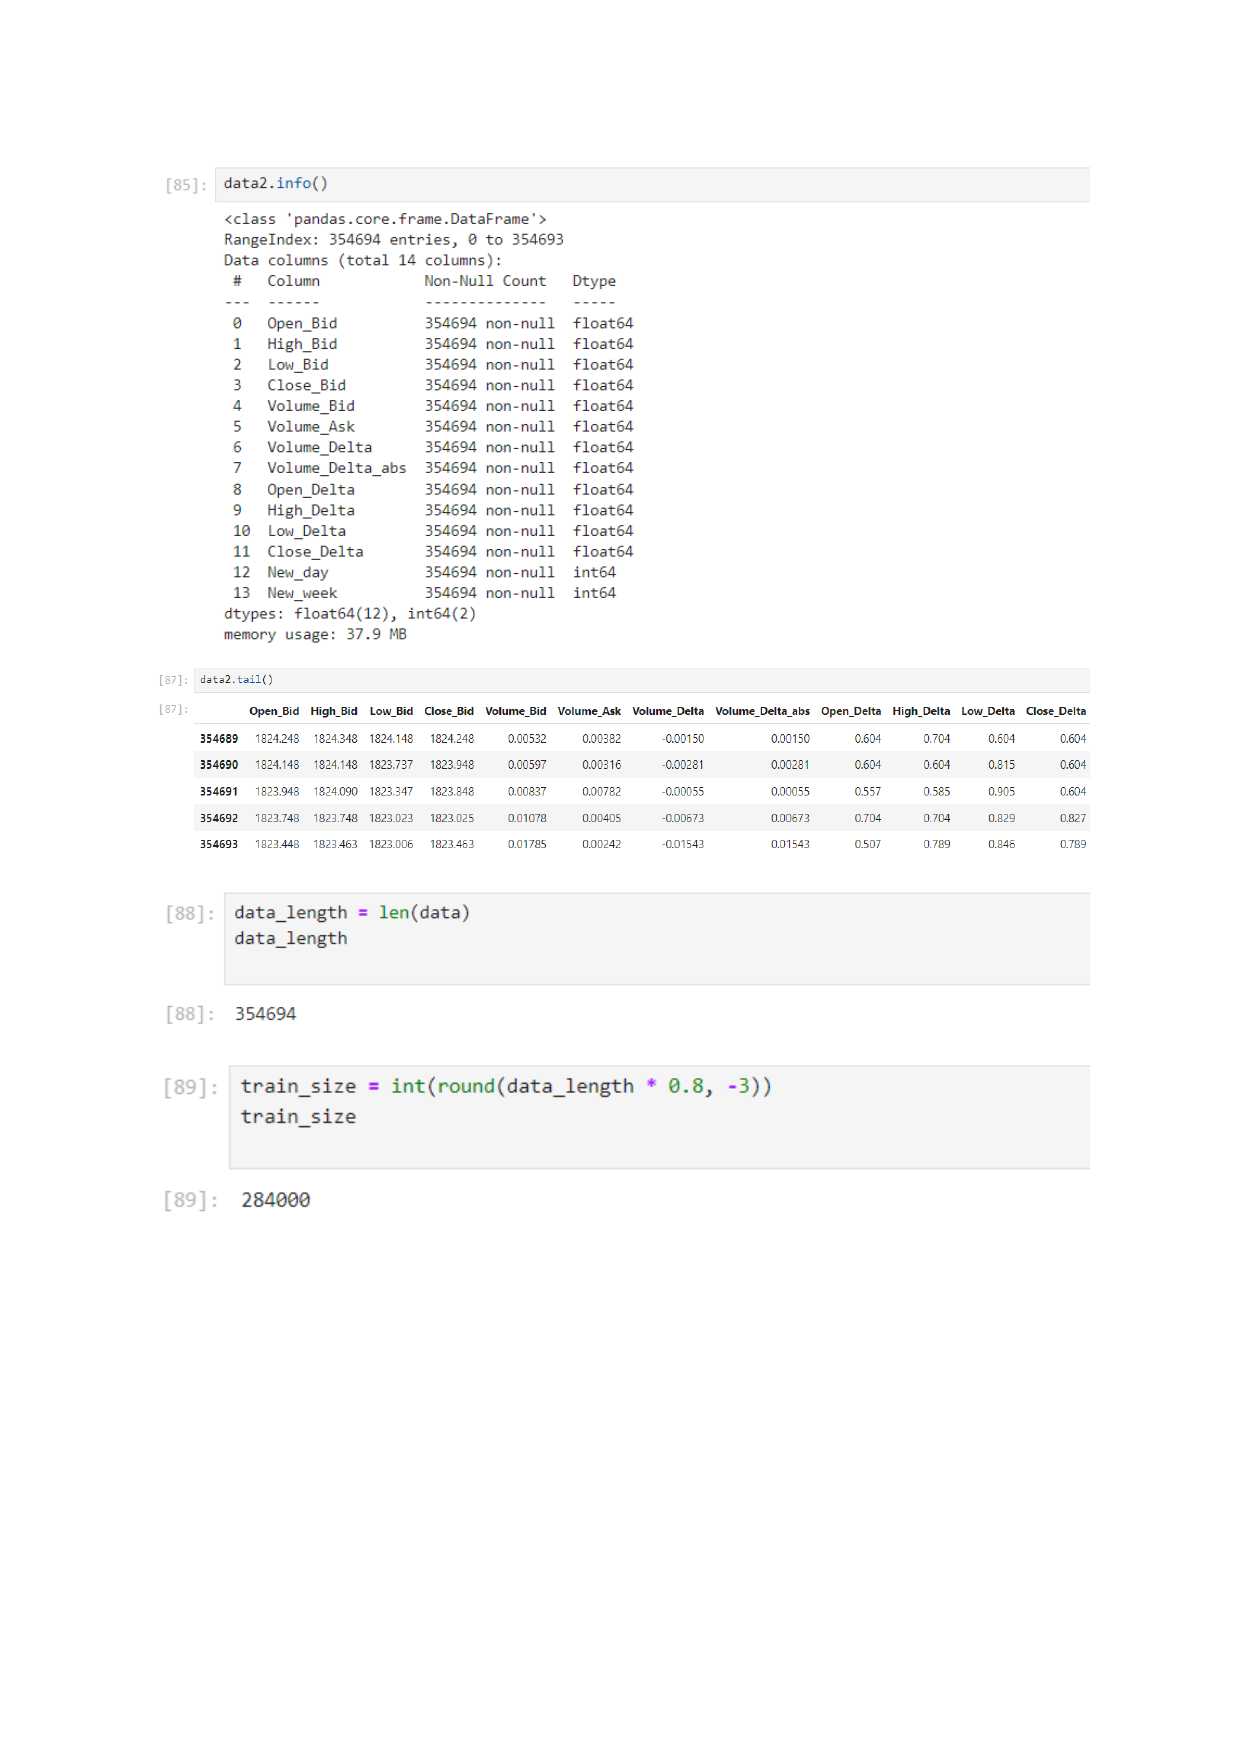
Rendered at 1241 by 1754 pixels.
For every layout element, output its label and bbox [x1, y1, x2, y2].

picture [150, 1051, 1091, 1223]
picture [150, 885, 1091, 1033]
picture [150, 150, 1091, 648]
picture [150, 666, 1091, 867]
